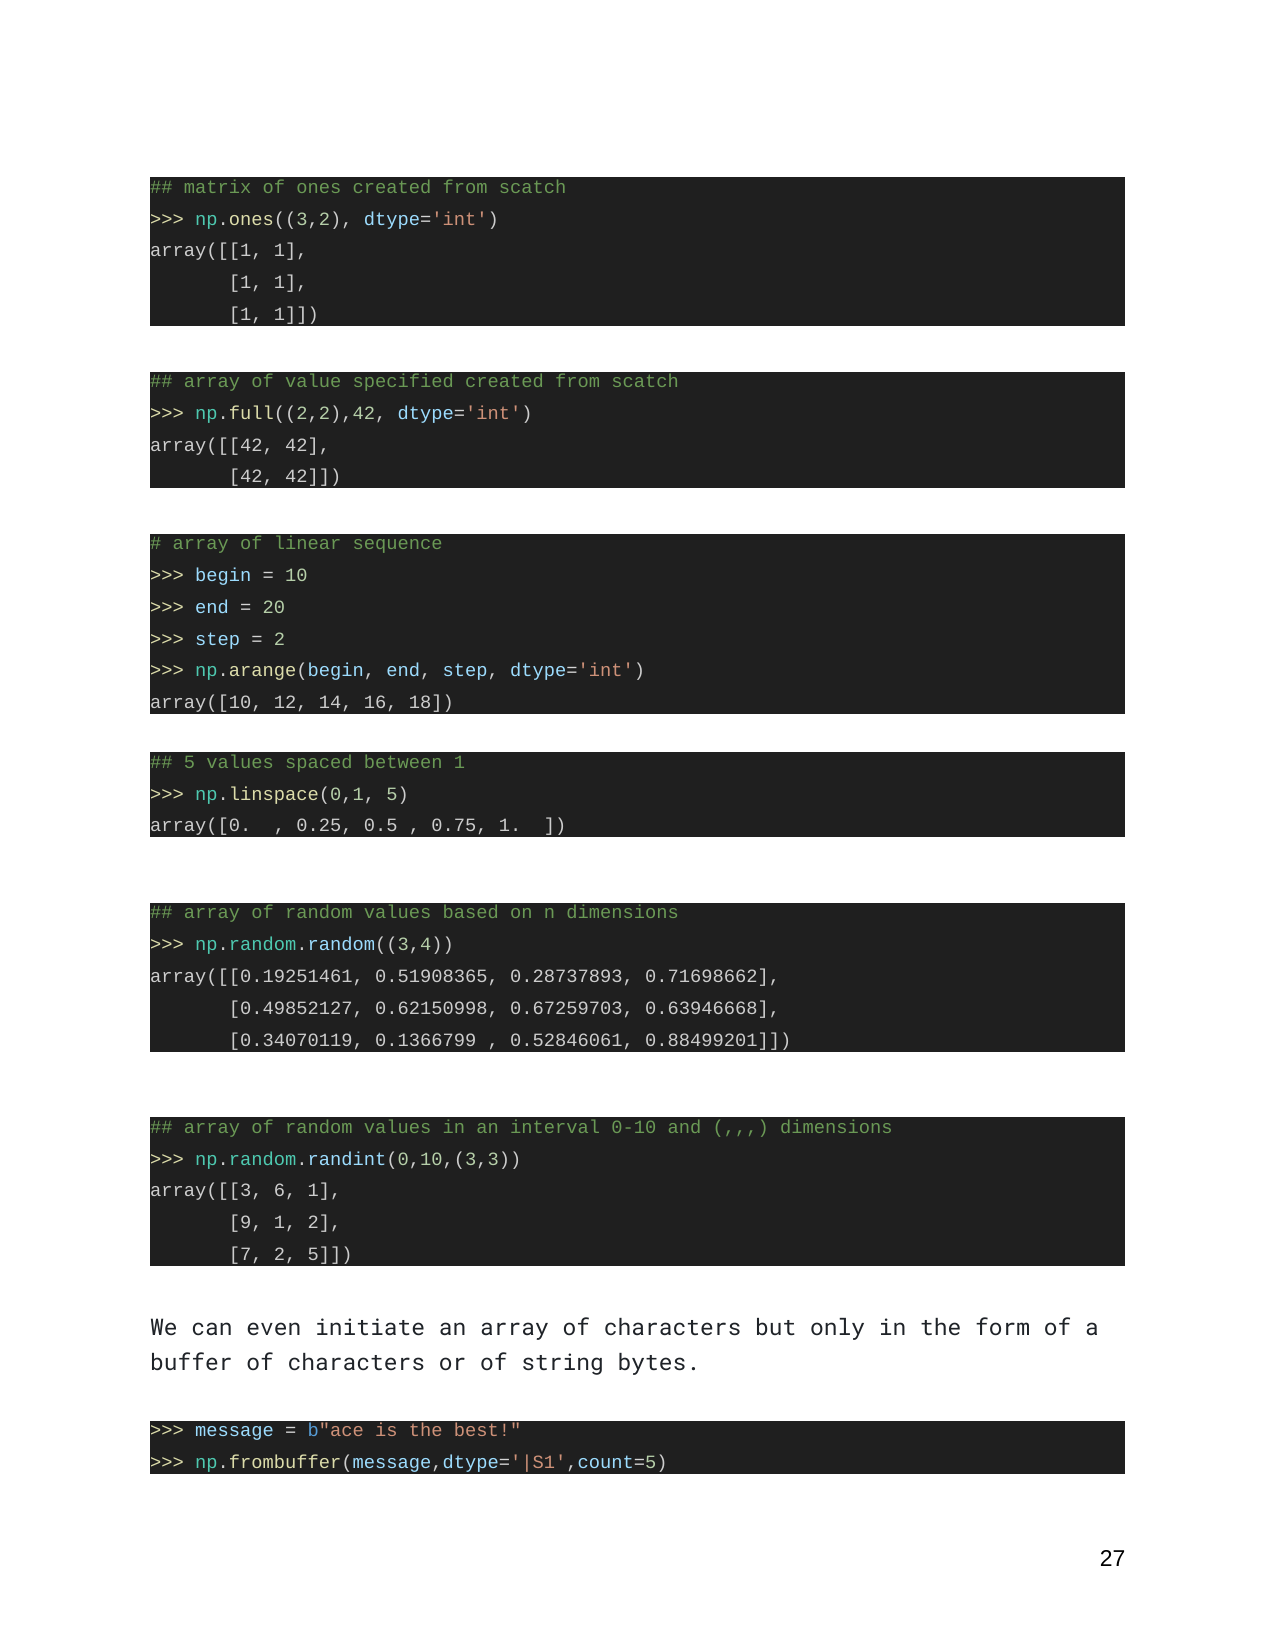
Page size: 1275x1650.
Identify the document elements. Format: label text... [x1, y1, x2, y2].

text [42, 42]]) [150, 467, 1125, 488]
text >>> np.random.randint(0,10,(3,3)) [150, 1149, 1125, 1171]
text >>> step = 2 [150, 629, 1125, 651]
text ## array of value specified created from scatch [150, 372, 1125, 393]
text >>> end = 20 [150, 597, 1125, 619]
text [1, 1]]) [150, 305, 1125, 326]
text [0.34070119, 0.1366799 , 0.52846061, 0.88499201]]) [150, 1031, 1125, 1052]
text [0.49852127, 0.62150998, 0.67259703, 0.63946668], [150, 999, 1125, 1020]
text # array of linear sequence [150, 534, 1125, 555]
text [9, 1, 2], [150, 1213, 1125, 1234]
text array([0. , 0.25, 0.5 , 0.75, 1. ]) [150, 816, 1125, 837]
text >>> np.full((2,2),42, dtype='int') [150, 403, 1125, 425]
text >>> np.frombuffer(message,dtype='|S1',count=5) [150, 1453, 1125, 1474]
text ## array of random values based on n dimensions [150, 903, 1125, 924]
text >>> begin = 10 [150, 566, 1125, 587]
text array([[0.19251461, 0.51908365, 0.28737893, 0.71698662], [150, 967, 1125, 988]
text >>> np.arange(begin, end, step, dtype='int') [150, 661, 1125, 682]
text ## 5 values spaced between 1 [150, 752, 1125, 774]
text array([[1, 1], [150, 241, 1125, 262]
text ## matrix of ones created from scatch [150, 177, 1125, 199]
text [7, 2, 5]]) [150, 1245, 1125, 1266]
text ## array of random values in an interval 0-10 and (,,,) dimensions [150, 1117, 1125, 1139]
text array([[42, 42], [150, 435, 1125, 457]
text We can even initiate an array of characters but only in the form of a buffer of characters or of string bytes. [150, 1312, 1125, 1376]
text >>> message = b"ace is the best!" [150, 1421, 1125, 1442]
text >>> np.linspace(0,1, 5) [150, 784, 1125, 806]
text [1, 1], [150, 273, 1125, 294]
text >>> np.ones((3,2), dtype='int') [150, 209, 1125, 231]
text >>> np.random.random((3,4)) [150, 935, 1125, 956]
text array([10, 12, 14, 16, 18]) [150, 693, 1125, 714]
text array([[3, 6, 1], [150, 1181, 1125, 1202]
